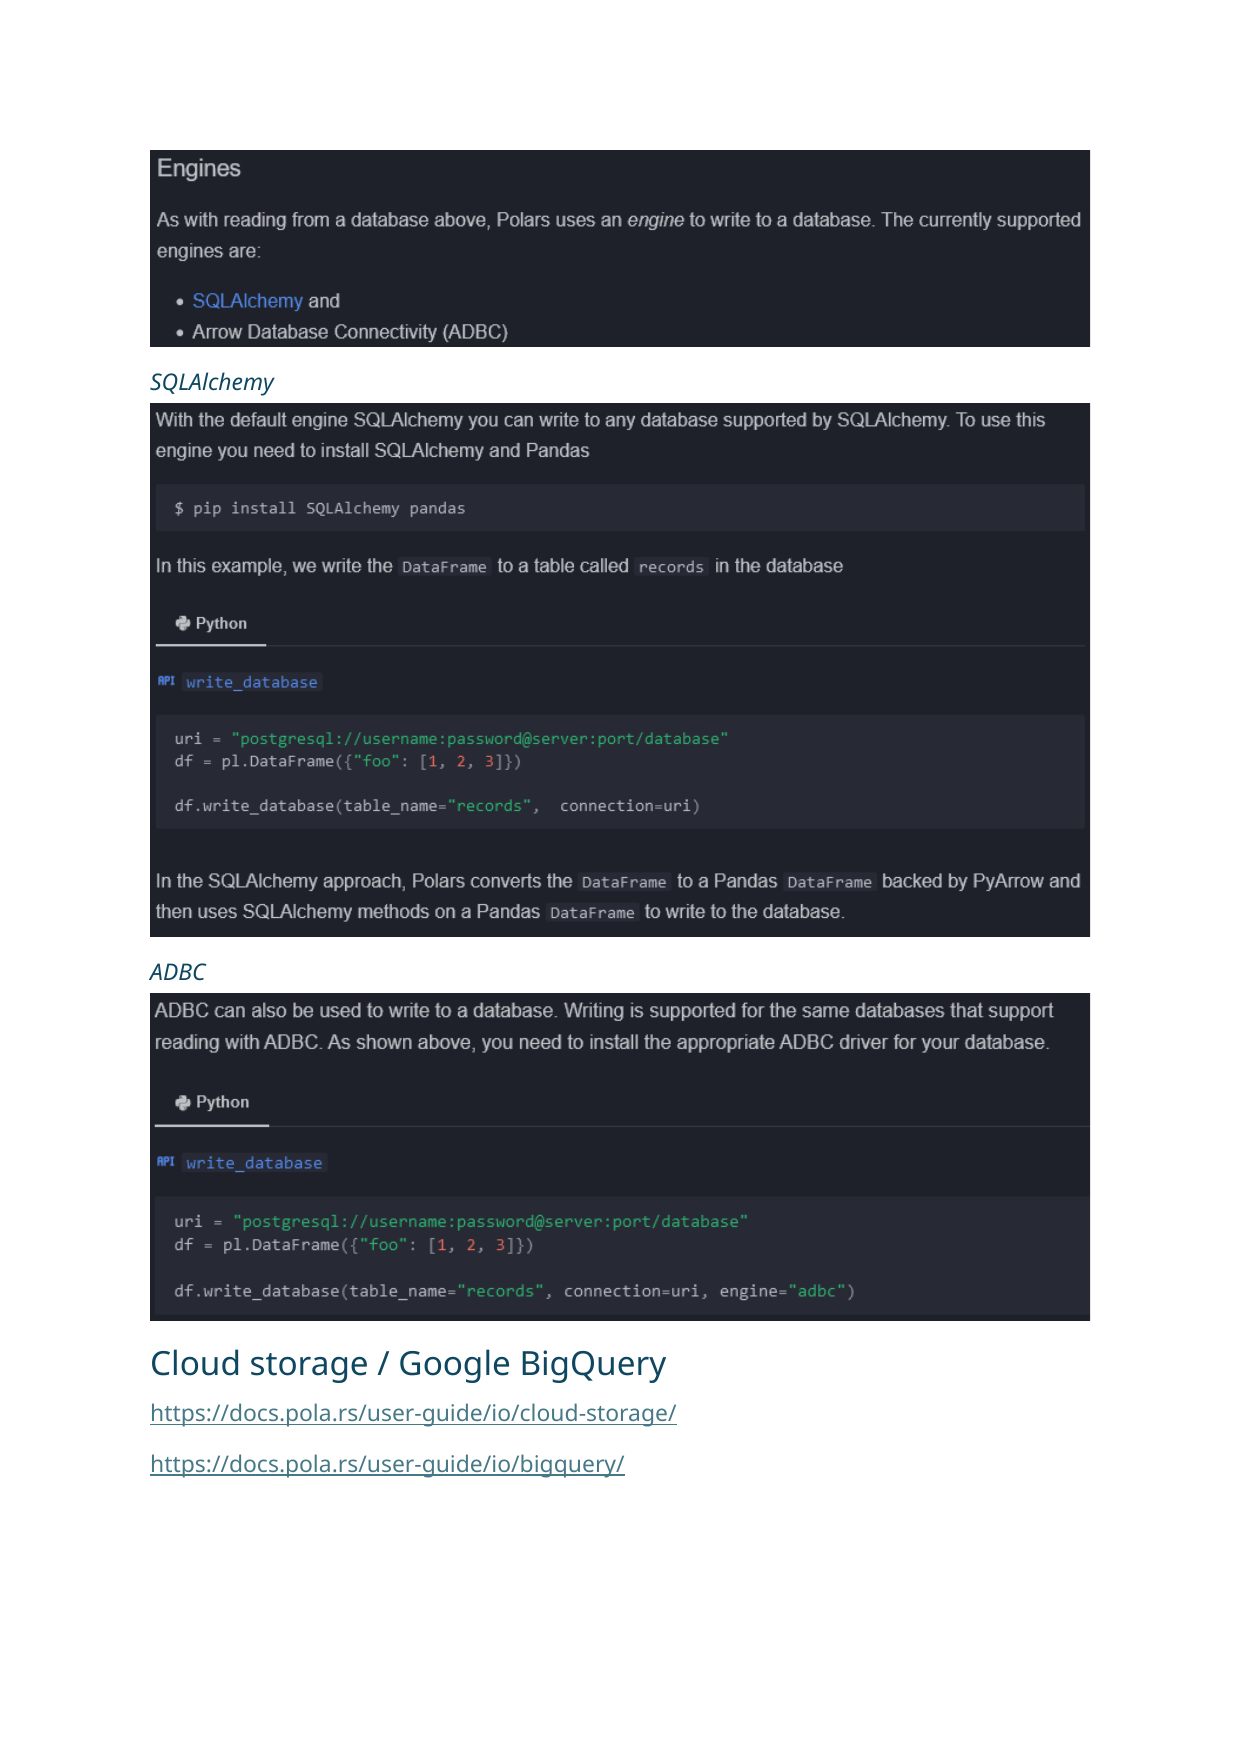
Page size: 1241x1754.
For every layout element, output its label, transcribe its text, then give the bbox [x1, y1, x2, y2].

text https://docs.pola.rs/user-guide/io/cloud-storage/ [150, 1397, 1090, 1428]
subtitle ADBC [150, 956, 1090, 987]
subtitle Cloud storage / Google BigQuery [150, 1340, 1090, 1385]
subtitle SQLAlchemy [150, 366, 1090, 397]
picture [150, 993, 1091, 1321]
picture [150, 403, 1091, 937]
text https://docs.pola.rs/user-guide/io/bigquery/ [150, 1448, 1090, 1479]
picture [150, 150, 1091, 347]
